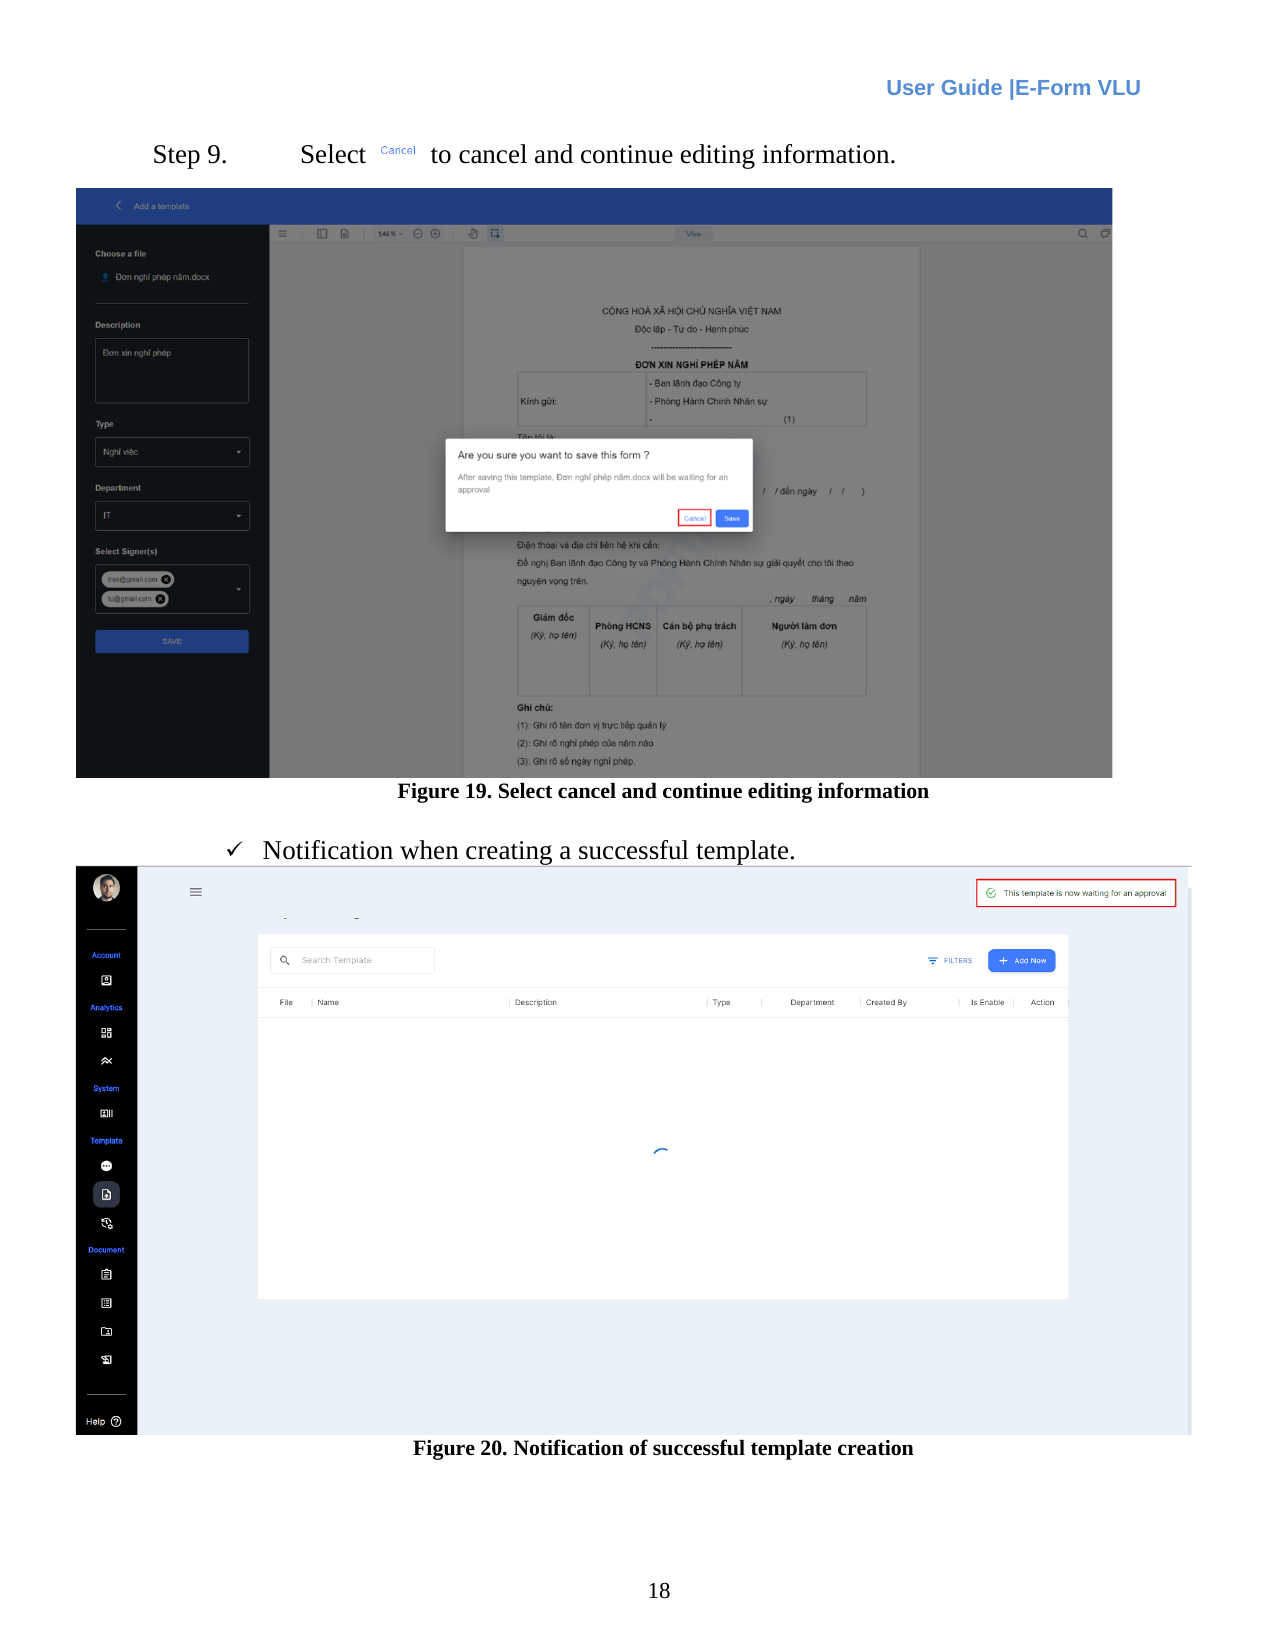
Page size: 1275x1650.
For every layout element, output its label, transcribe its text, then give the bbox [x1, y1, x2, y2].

picture [76, 188, 1113, 778]
list Notification when creating a successful template. [225, 834, 1252, 865]
list Select to cancel and continue editing information. [152, 135, 1252, 169]
picture [372, 135, 424, 164]
text Figure 20. Notification of successful template creation [75, 1434, 1252, 1460]
picture [75, 865, 1192, 1435]
